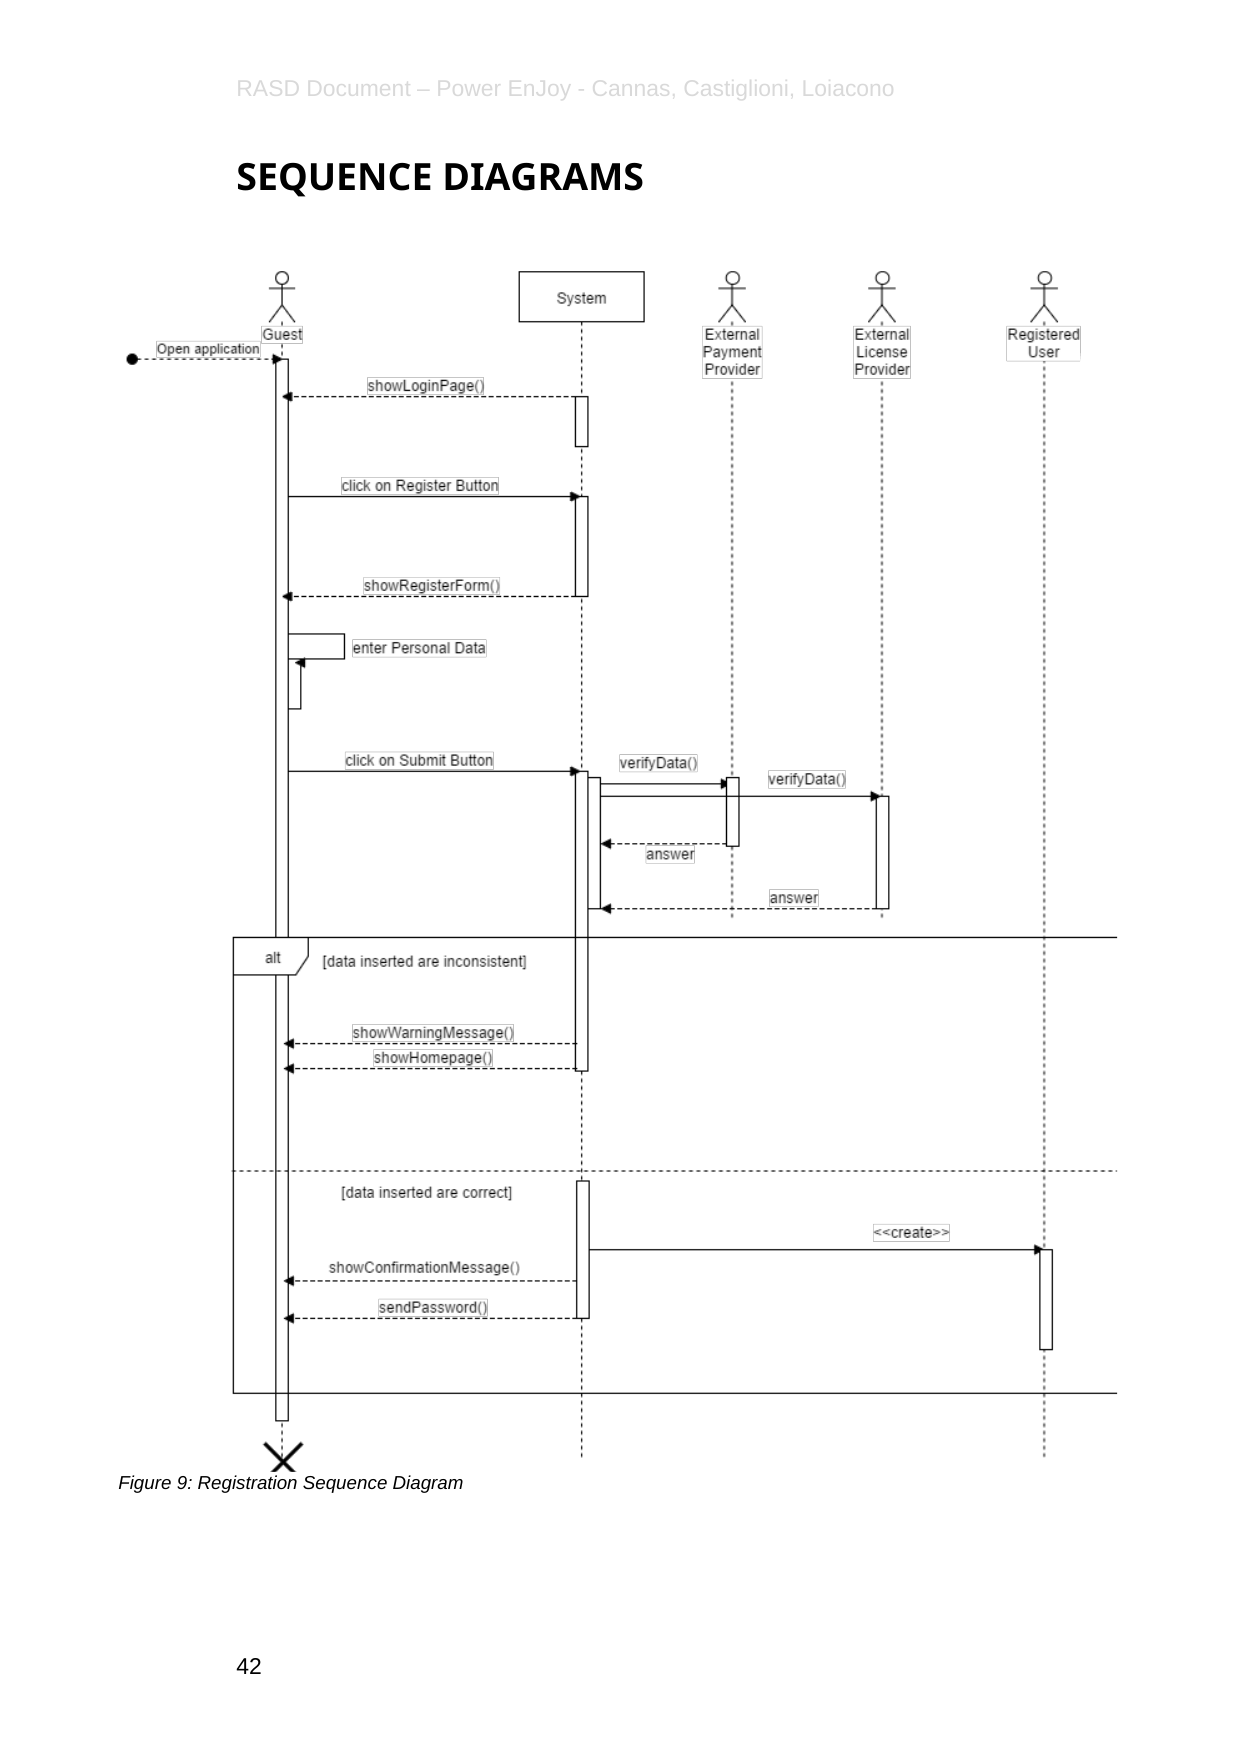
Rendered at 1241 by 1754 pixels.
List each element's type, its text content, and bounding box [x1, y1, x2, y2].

subtitle SEQUENCE DIAGRAMS [236, 150, 1004, 201]
